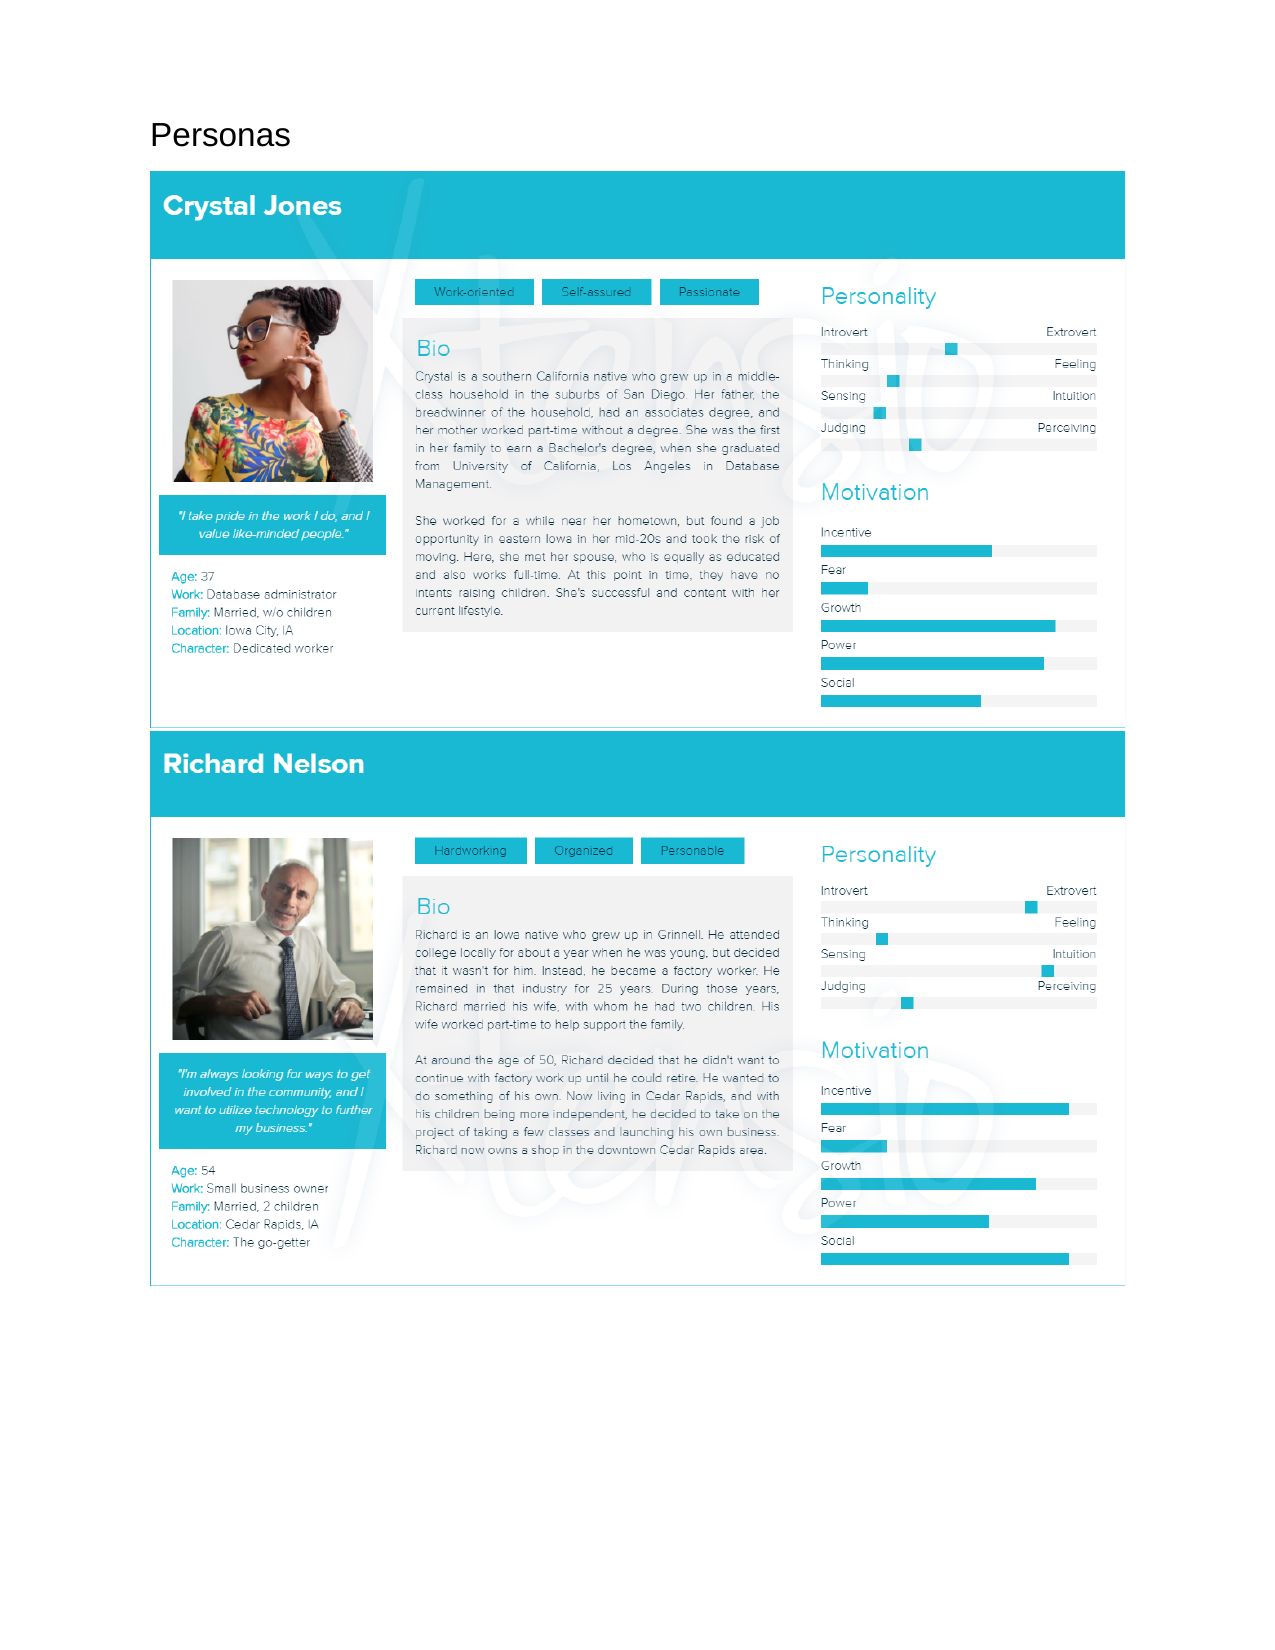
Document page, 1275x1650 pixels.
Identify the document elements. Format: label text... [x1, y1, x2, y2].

subtitle Personas [150, 114, 1125, 153]
picture [150, 731, 1125, 1286]
picture [150, 171, 1125, 728]
